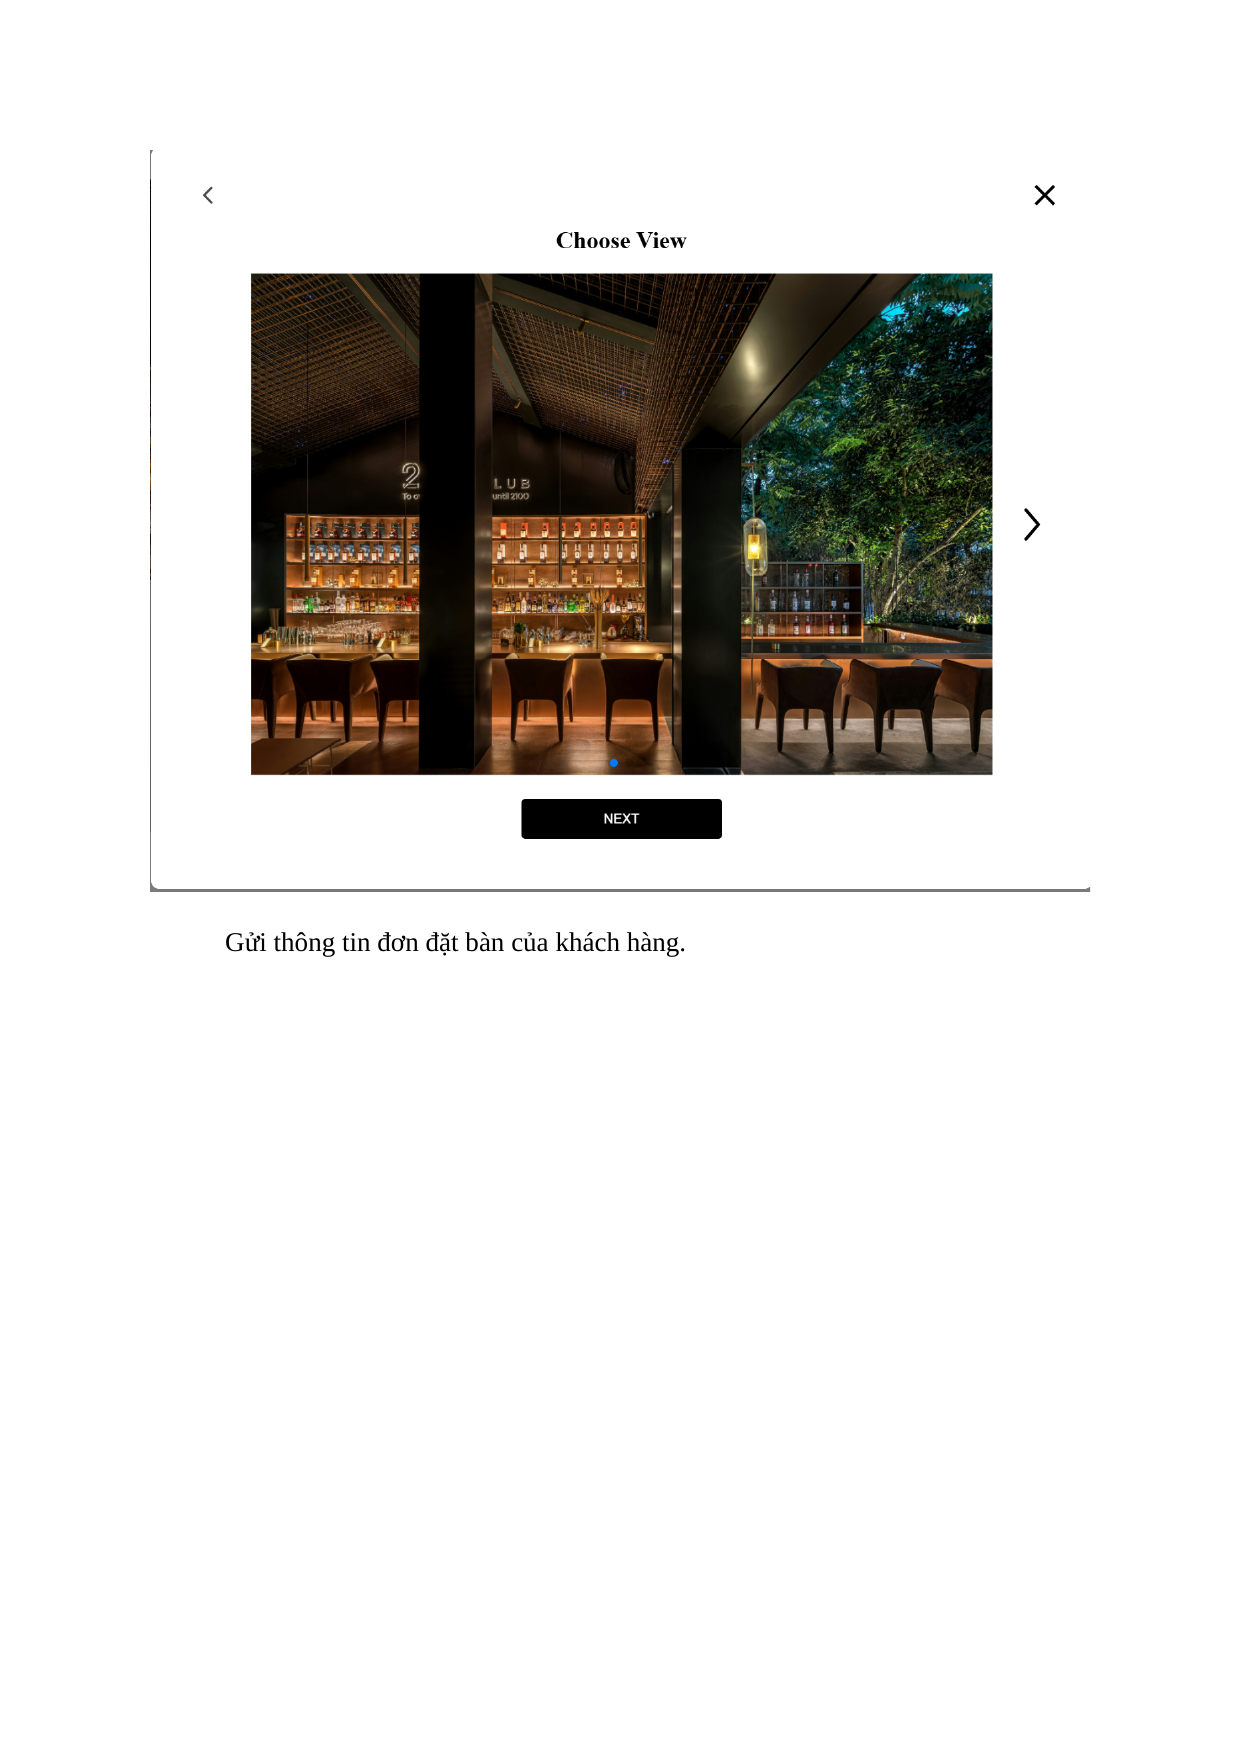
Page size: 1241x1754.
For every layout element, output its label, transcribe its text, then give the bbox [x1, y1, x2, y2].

picture [150, 150, 1091, 892]
text Gửi thông tin đơn đặt bàn của khách hàng. [150, 926, 1090, 957]
